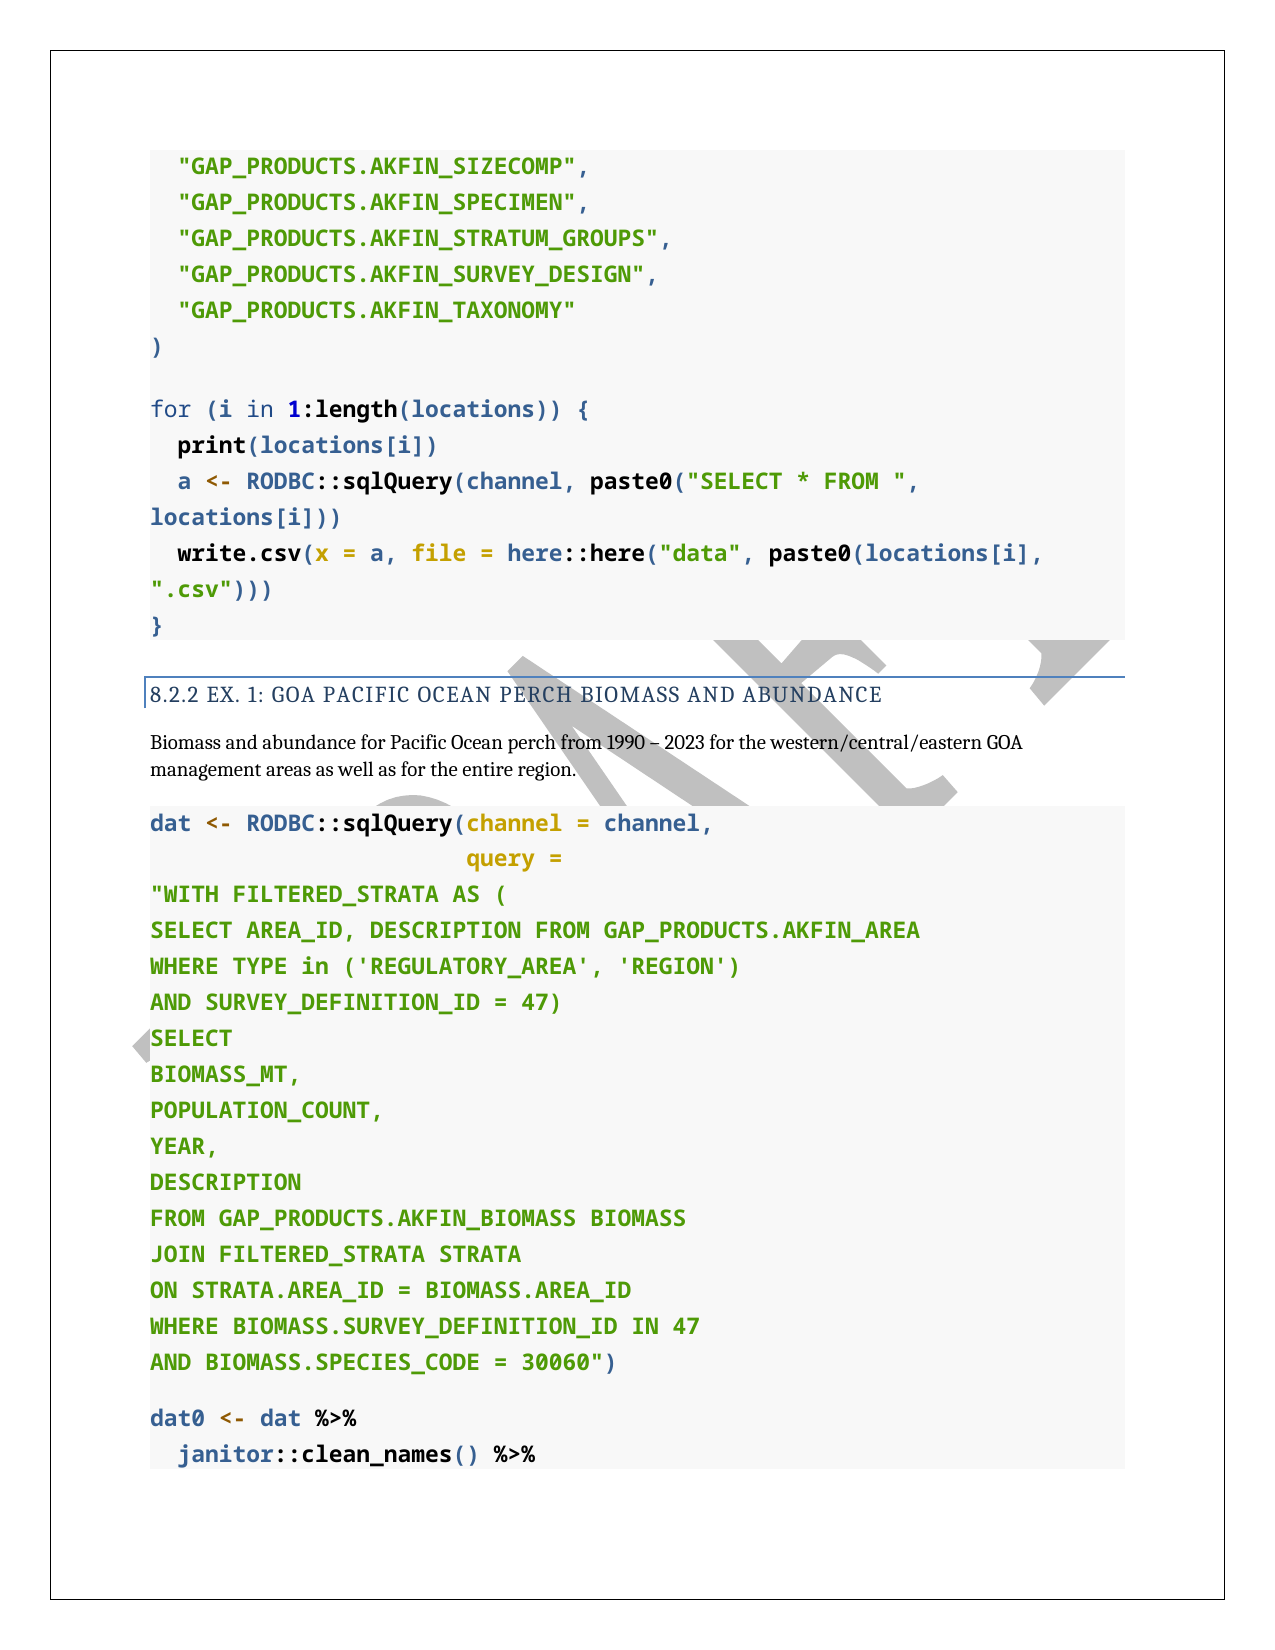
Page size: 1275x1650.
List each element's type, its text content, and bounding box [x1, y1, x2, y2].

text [150, 1402, 1125, 1469]
text Biomass and abundance for Pacific Ocean perch from 1990 – 2023 for the western/central/eastern GOA management areas as well as for the entire region. [150, 731, 1125, 782]
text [150, 150, 1125, 640]
text dat <- RODBC::sqlQuery(channel = channel, query = "WITH FILTERED_STRATA AS ( SELECT AREA_ID, DESCRIPTION FROM GAP_PRODUCTS.AKFIN_AREA WHERE TYPE in ('REGULATORY_AREA', 'REGION') AND SURVEY_DEFINITION_ID = 47) SELECT BIOMASS_MT, POPULATION_COUNT, YEAR, DESCRIPTION FROM GAP_PRODUCTS.AKFIN_BIOMASS BIOMASS JOIN FILTERED_STRATA STRATA ON STRATA.AREA_ID = BIOMASS.AREA_ID WHERE BIOMASS.SURVEY_DEFINITION_ID IN 47 AND BIOMASS.SPECIES_CODE = 30060") [150, 806, 1125, 1377]
subtitle 8.2.2 Ex. 1: GOA Pacific Ocean perch biomass and abundance [146, 678, 1125, 708]
